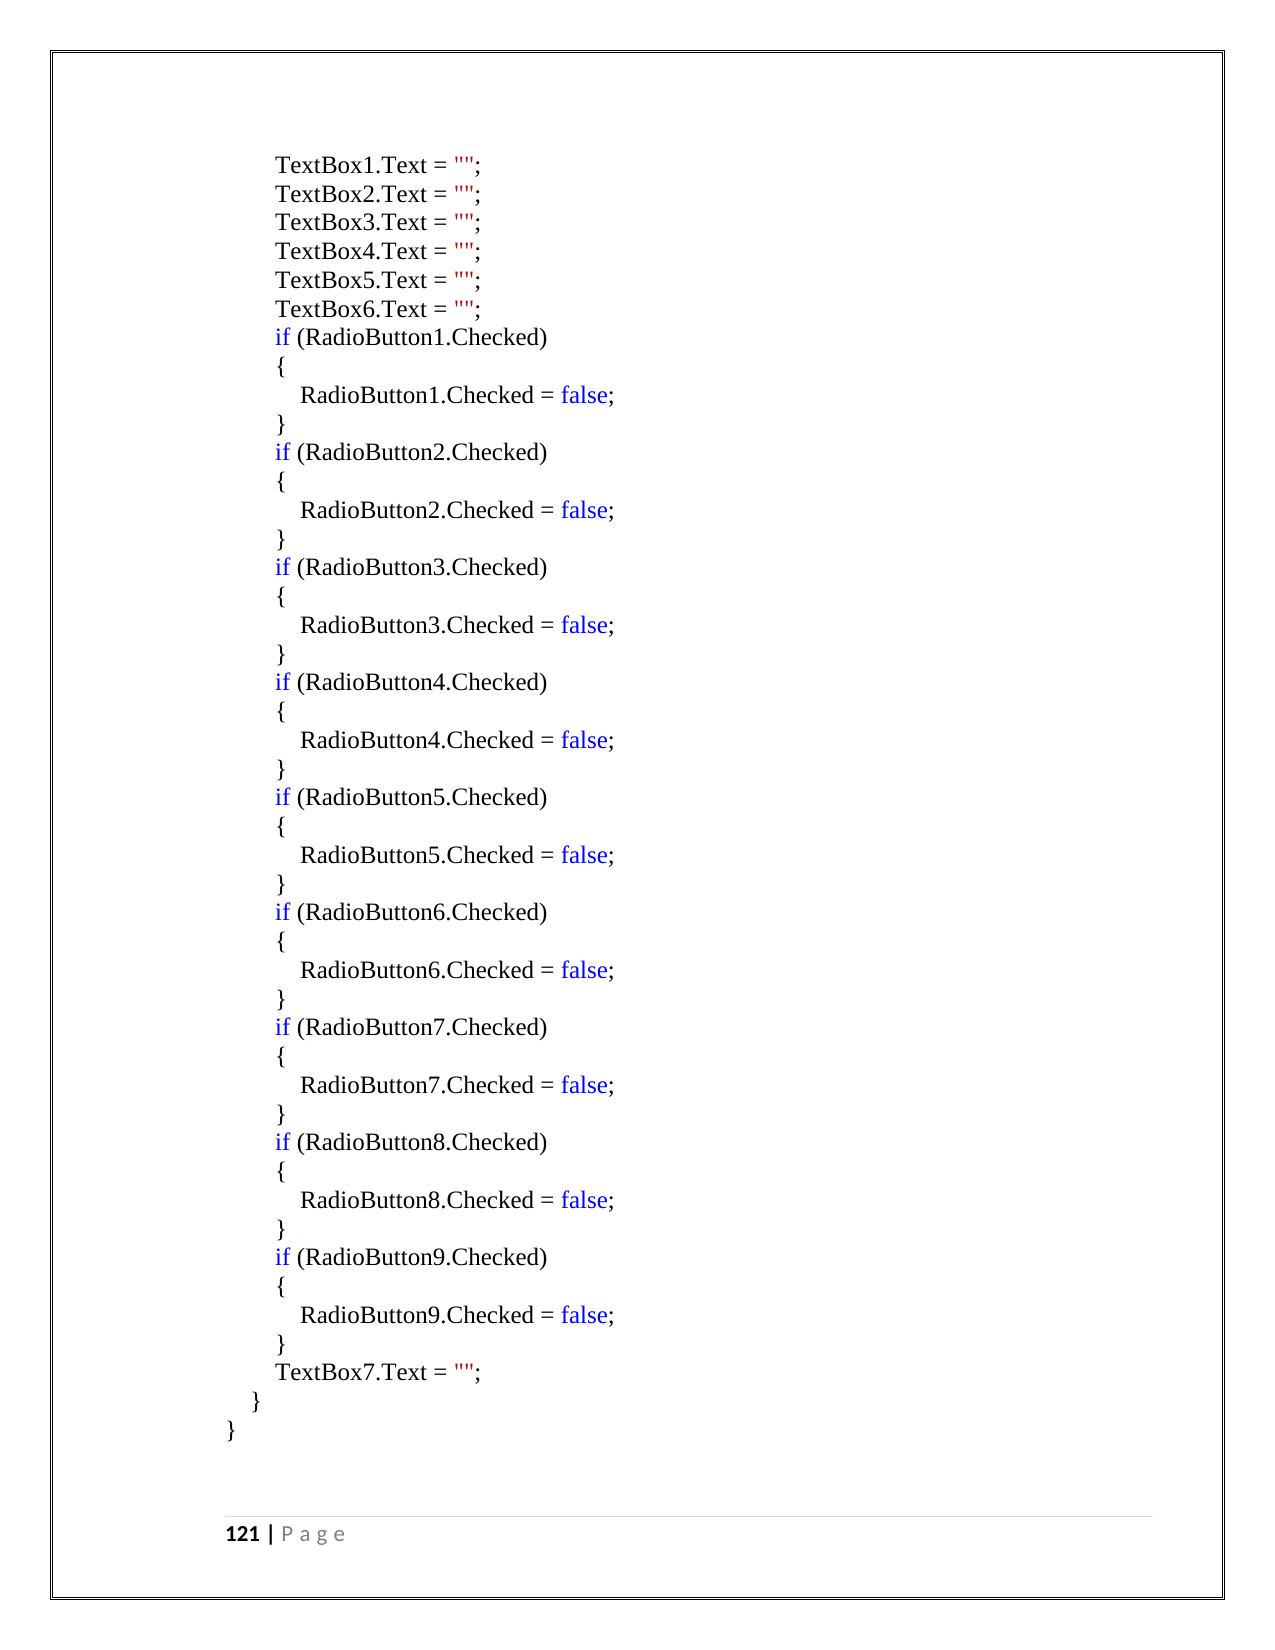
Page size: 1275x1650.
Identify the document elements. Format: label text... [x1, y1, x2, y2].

text } [225, 1099, 1153, 1127]
text } [225, 869, 1153, 897]
text RadioButton5.Checked = false; [225, 840, 1153, 869]
text { [225, 1271, 1153, 1300]
text RadioButton3.Checked = false; [225, 610, 1153, 639]
text } [225, 1415, 1153, 1444]
text RadioButton9.Checked = false; [225, 1300, 1153, 1329]
text if (RadioButton3.Checked) [225, 552, 1153, 581]
text RadioButton7.Checked = false; [225, 1070, 1153, 1099]
text TextBox7.Text = ""; [225, 1357, 1153, 1386]
text } [225, 524, 1153, 552]
text RadioButton1.Checked = false; [225, 380, 1153, 409]
text { [225, 1156, 1153, 1185]
text } [225, 409, 1153, 437]
text } [225, 1386, 1153, 1415]
text TextBox2.Text = ""; [225, 179, 1153, 207]
text if (RadioButton8.Checked) [225, 1127, 1153, 1156]
text } [225, 639, 1153, 667]
text { [225, 1041, 1153, 1070]
text if (RadioButton1.Checked) [225, 322, 1153, 351]
text RadioButton8.Checked = false; [225, 1185, 1153, 1214]
text { [225, 926, 1153, 955]
text TextBox3.Text = ""; [225, 207, 1153, 236]
text if (RadioButton5.Checked) [225, 782, 1153, 811]
text } [225, 984, 1153, 1012]
text TextBox5.Text = ""; [225, 265, 1153, 294]
text RadioButton2.Checked = false; [225, 495, 1153, 524]
text { [225, 351, 1153, 380]
text } [225, 754, 1153, 782]
text if (RadioButton9.Checked) [225, 1242, 1153, 1271]
text RadioButton6.Checked = false; [225, 955, 1153, 984]
text if (RadioButton6.Checked) [225, 897, 1153, 926]
text if (RadioButton4.Checked) [225, 667, 1153, 696]
text } [225, 1329, 1153, 1357]
text RadioButton4.Checked = false; [225, 725, 1153, 754]
text TextBox4.Text = ""; [225, 236, 1153, 265]
text if (RadioButton7.Checked) [225, 1012, 1153, 1041]
text { [225, 581, 1153, 610]
text } [225, 1214, 1153, 1242]
text if (RadioButton2.Checked) [225, 437, 1153, 466]
text { [225, 466, 1153, 495]
text { [225, 696, 1153, 725]
text TextBox1.Text = ""; [225, 150, 1153, 179]
text TextBox6.Text = ""; [225, 294, 1153, 322]
text { [225, 811, 1153, 840]
